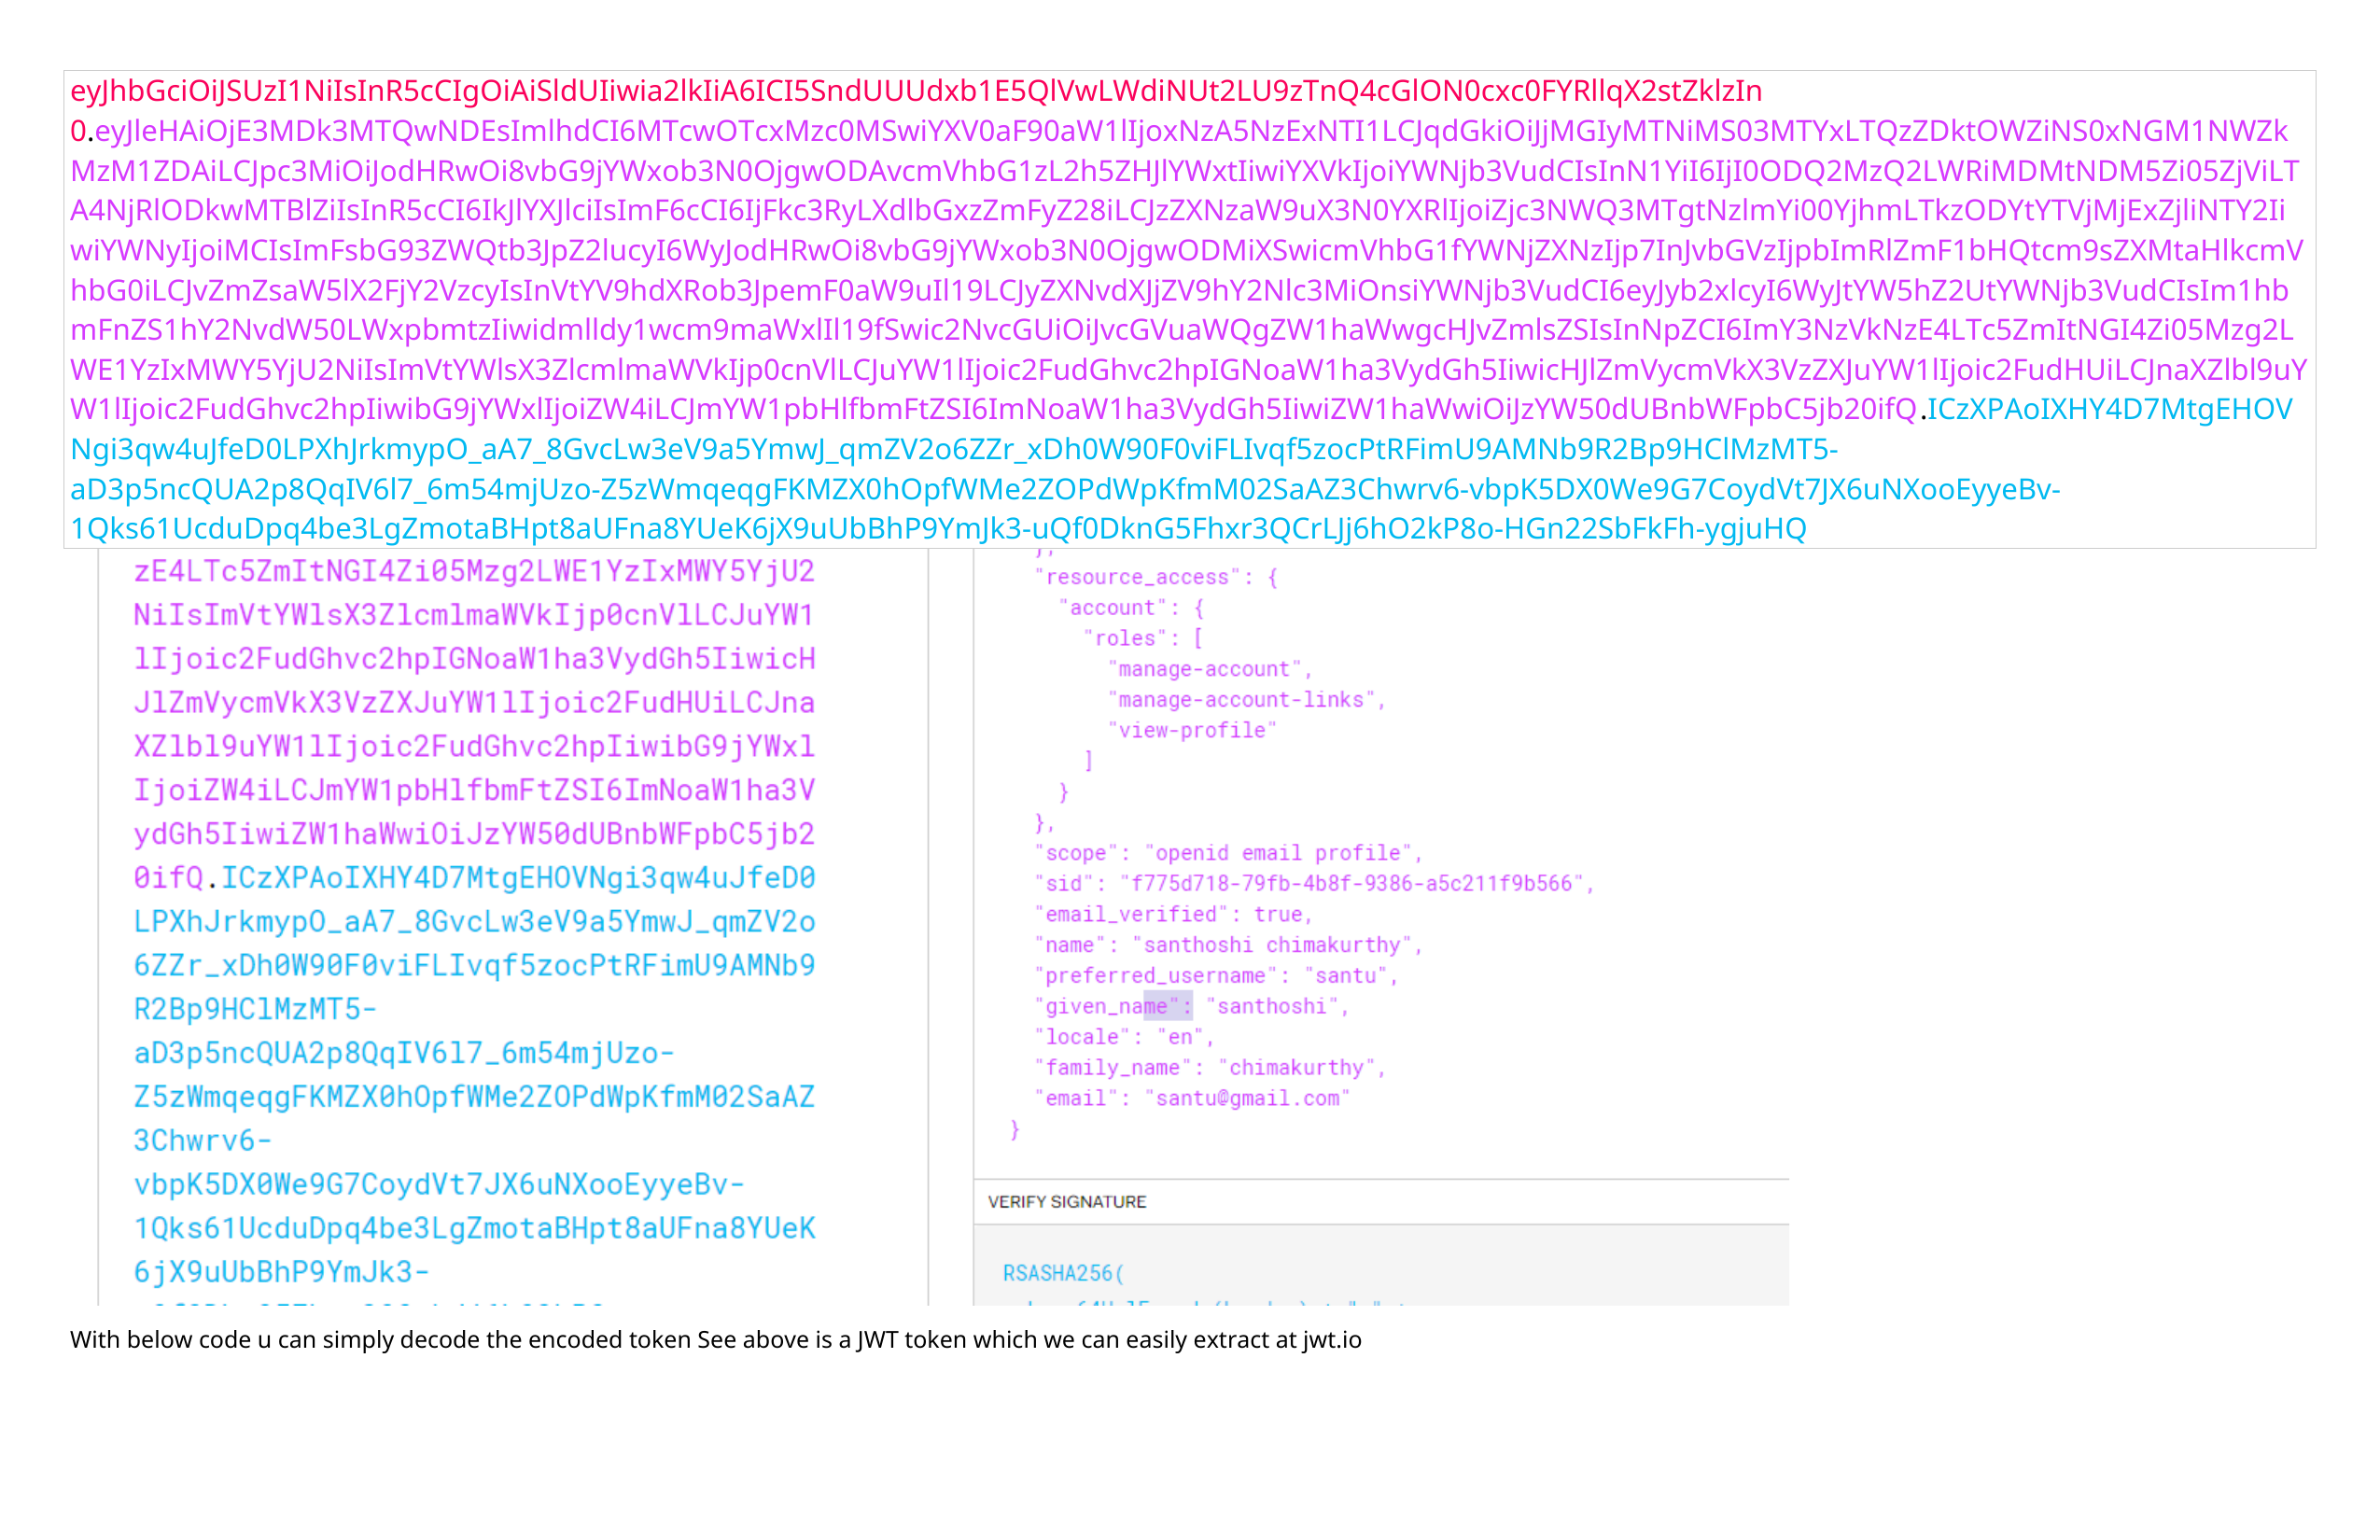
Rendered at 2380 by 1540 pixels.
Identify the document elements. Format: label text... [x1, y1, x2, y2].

text With below code u can simply decode the encoded token See above is a JWT token which we can easily extract at jwt.io [70, 1323, 2310, 1355]
picture [70, 549, 1790, 1306]
text eyJhbGciOiJSUzI1NiIsInR5cCIgOiAiSldUIiwia2lkIiA6ICI5SndUUUdxb1E5QlVwLWdiNUt2LU9zTnQ4cGlON0cxc0FYRllqX2stZklzIn0.eyJleHAiOjE3MDk3MTQwNDEsImlhdCI6MTcwOTcxMzc0MSwiYXV0aF90aW1lIjoxNzA5NzExNTI1LCJqdGkiOiJjMGIyMTNiMS03MTYxLTQzZDktOWZiNS0xNGM1NWZkMzM1ZDAiLCJpc3MiOiJodHRwOi8vbG9jYWxob3N0OjgwODAvcmVhbG1zL2h5ZHJlYWxtIiwiYXVkIjoiYWNjb3VudCIsInN1YiI6IjI0ODQ2MzQ2LWRiMDMtNDM5Zi05ZjViLTA4NjRlODkwMTBlZiIsInR5cCI6IkJlYXJlciIsImF6cCI6IjFkc3RyLXdlbGxzZmFyZ28iLCJzZXNzaW9uX3N0YXRlIjoiZjc3NWQ3MTgtNzlmYi00YjhmLTkzODYtYTVjMjExZjliNTY2IiwiYWNyIjoiMCIsImFsbG93ZWQtb3JpZ2lucyI6WyJodHRwOi8vbG9jYWxob3N0OjgwODMiXSwicmVhbG1fYWNjZXNzIjp7InJvbGVzIjpbImRlZmF1bHQtcm9sZXMtaHlkcmVhbG0iLCJvZmZsaW5lX2FjY2VzcyIsInVtYV9hdXRob3JpemF0aW9uIl19LCJyZXNvdXJjZV9hY2Nlc3MiOnsiYWNjb3VudCI6eyJyb2xlcyI6WyJtYW5hZ2UtYWNjb3VudCIsIm1hbmFnZS1hY2NvdW50LWxpbmtzIiwidmlldy1wcm9maWxlIl19fSwic2NvcGUiOiJvcGVuaWQgZW1haWwgcHJvZmlsZSIsInNpZCI6ImY3NzVkNzE4LTc5ZmItNGI4Zi05Mzg2LWE1YzIxMWY5YjU2NiIsImVtYWlsX3ZlcmlmaWVkIjp0cnVlLCJuYW1lIjoic2FudGhvc2hpIGNoaW1ha3VydGh5IiwicHJlZmVycmVkX3VzZXJuYW1lIjoic2FudHUiLCJnaXZlbl9uYW1lIjoic2FudGhvc2hpIiwibG9jYWxlIjoiZW4iLCJmYW1pbHlfbmFtZSI6ImNoaW1ha3VydGh5IiwiZW1haWwiOiJzYW50dUBnbWFpbC5jb20ifQ.ICzXPAoIXHY4D7MtgEHOVNgi3qw4uJfeD0LPXhJrkmypO_aA7_8GvcLw3eV9a5YmwJ_qmZV2o6ZZr_xDh0W90F0viFLIvqf5zocPtRFimU9AMNb9R2Bp9HClMzMT5-aD3p5ncQUA2p8QqIV6l7_6m54mjUzo-Z5zWmqeqgFKMZX0hOpfWMe2ZOPdWpKfmM02SaAZ3Chwrv6-vbpK5DX0We9G7CoydVt7JX6uNXooEyyeBv-1Qks61UcduDpq4be3LgZmotaBHpt8aUFna8YUeK6jX9uUbBhP9YmJk3-uQf0DknG5Fhxr3QCrLJj6hO2kP8o-HGn22SbFkFh-ygjuHQ [64, 71, 2316, 548]
